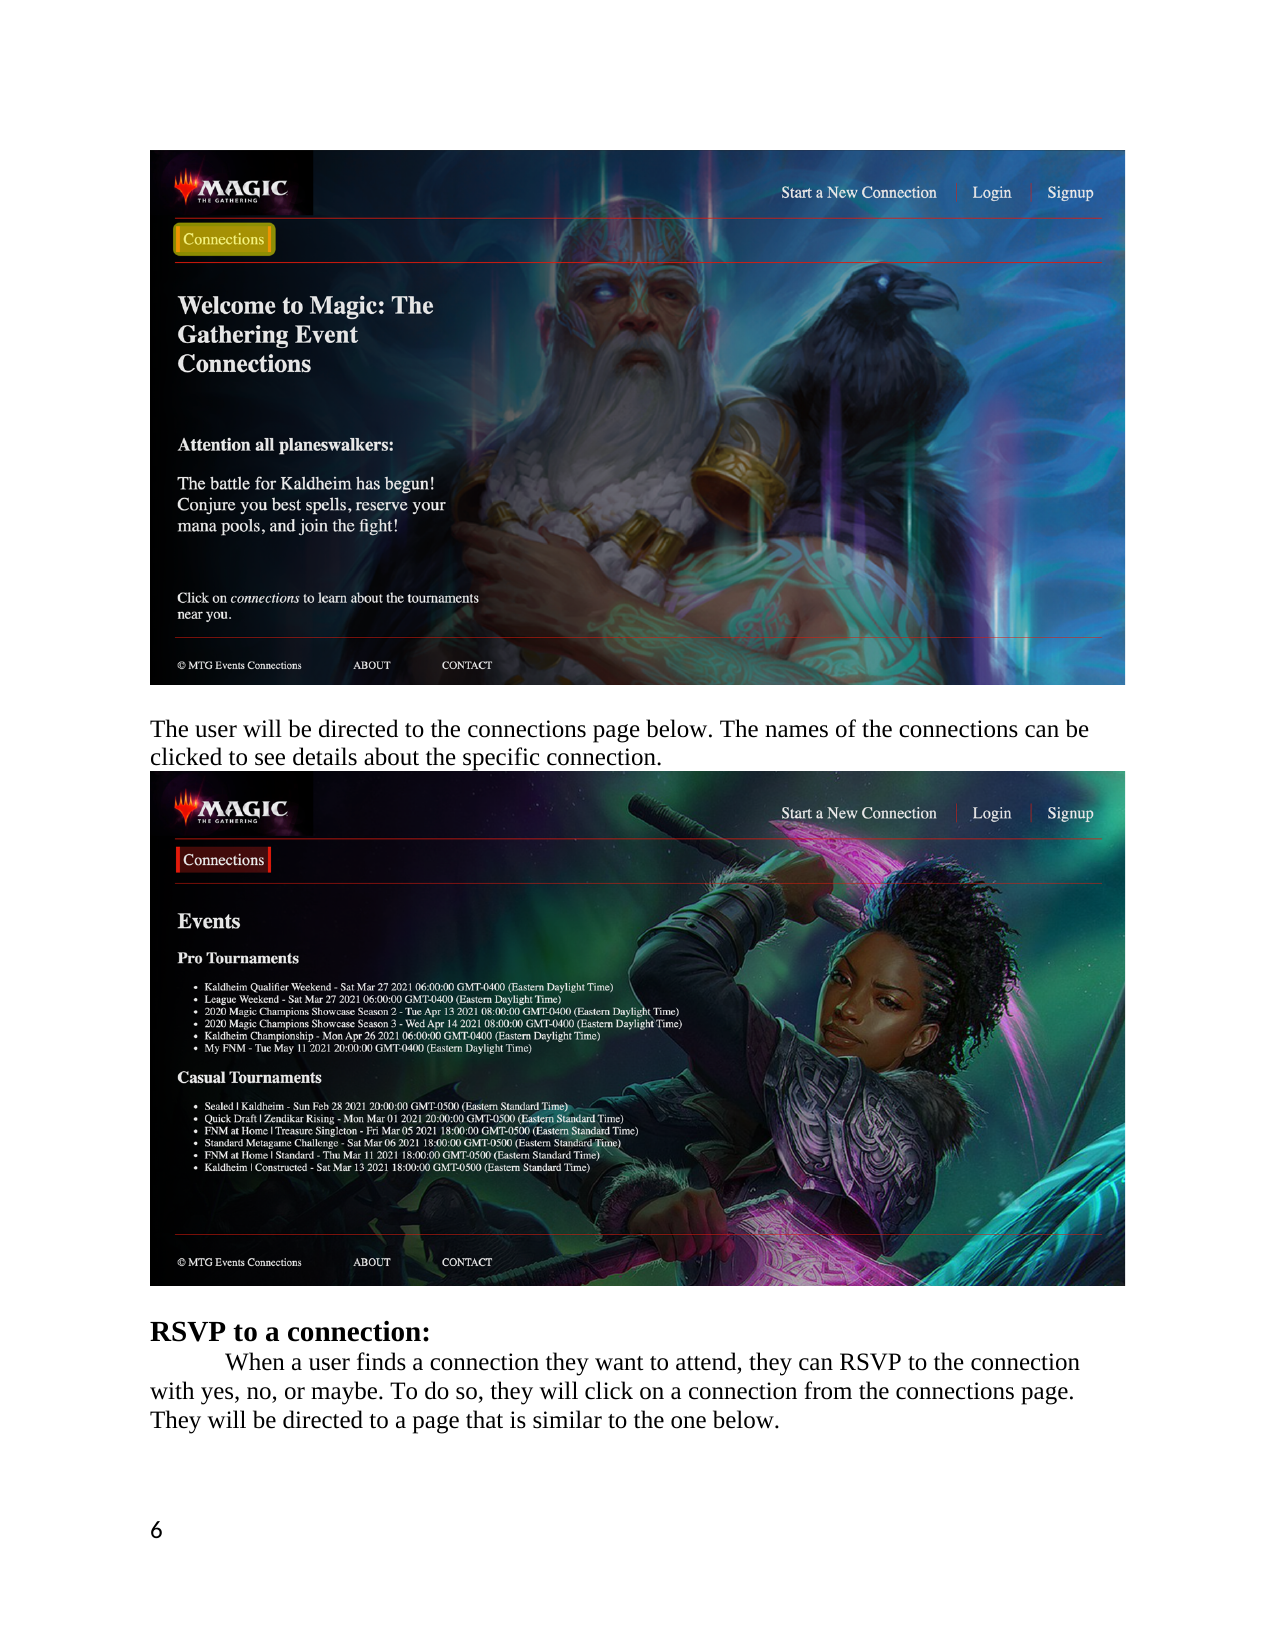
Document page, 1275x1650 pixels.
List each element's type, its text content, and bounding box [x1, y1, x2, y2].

text RSVP to a connection: [150, 1314, 1125, 1347]
text When a user finds a connection they want to attend, they can RSVP to the connection with yes, no, or maybe. To do so, they will click on a connection from the connections page. They will be directed to a page that is similar to the one below. [150, 1347, 1125, 1434]
text The user will be directed to the connections page below. The names of the connections can be clicked to see details about the specific connection. [150, 714, 1125, 771]
picture [150, 150, 1125, 685]
picture [150, 771, 1125, 1286]
